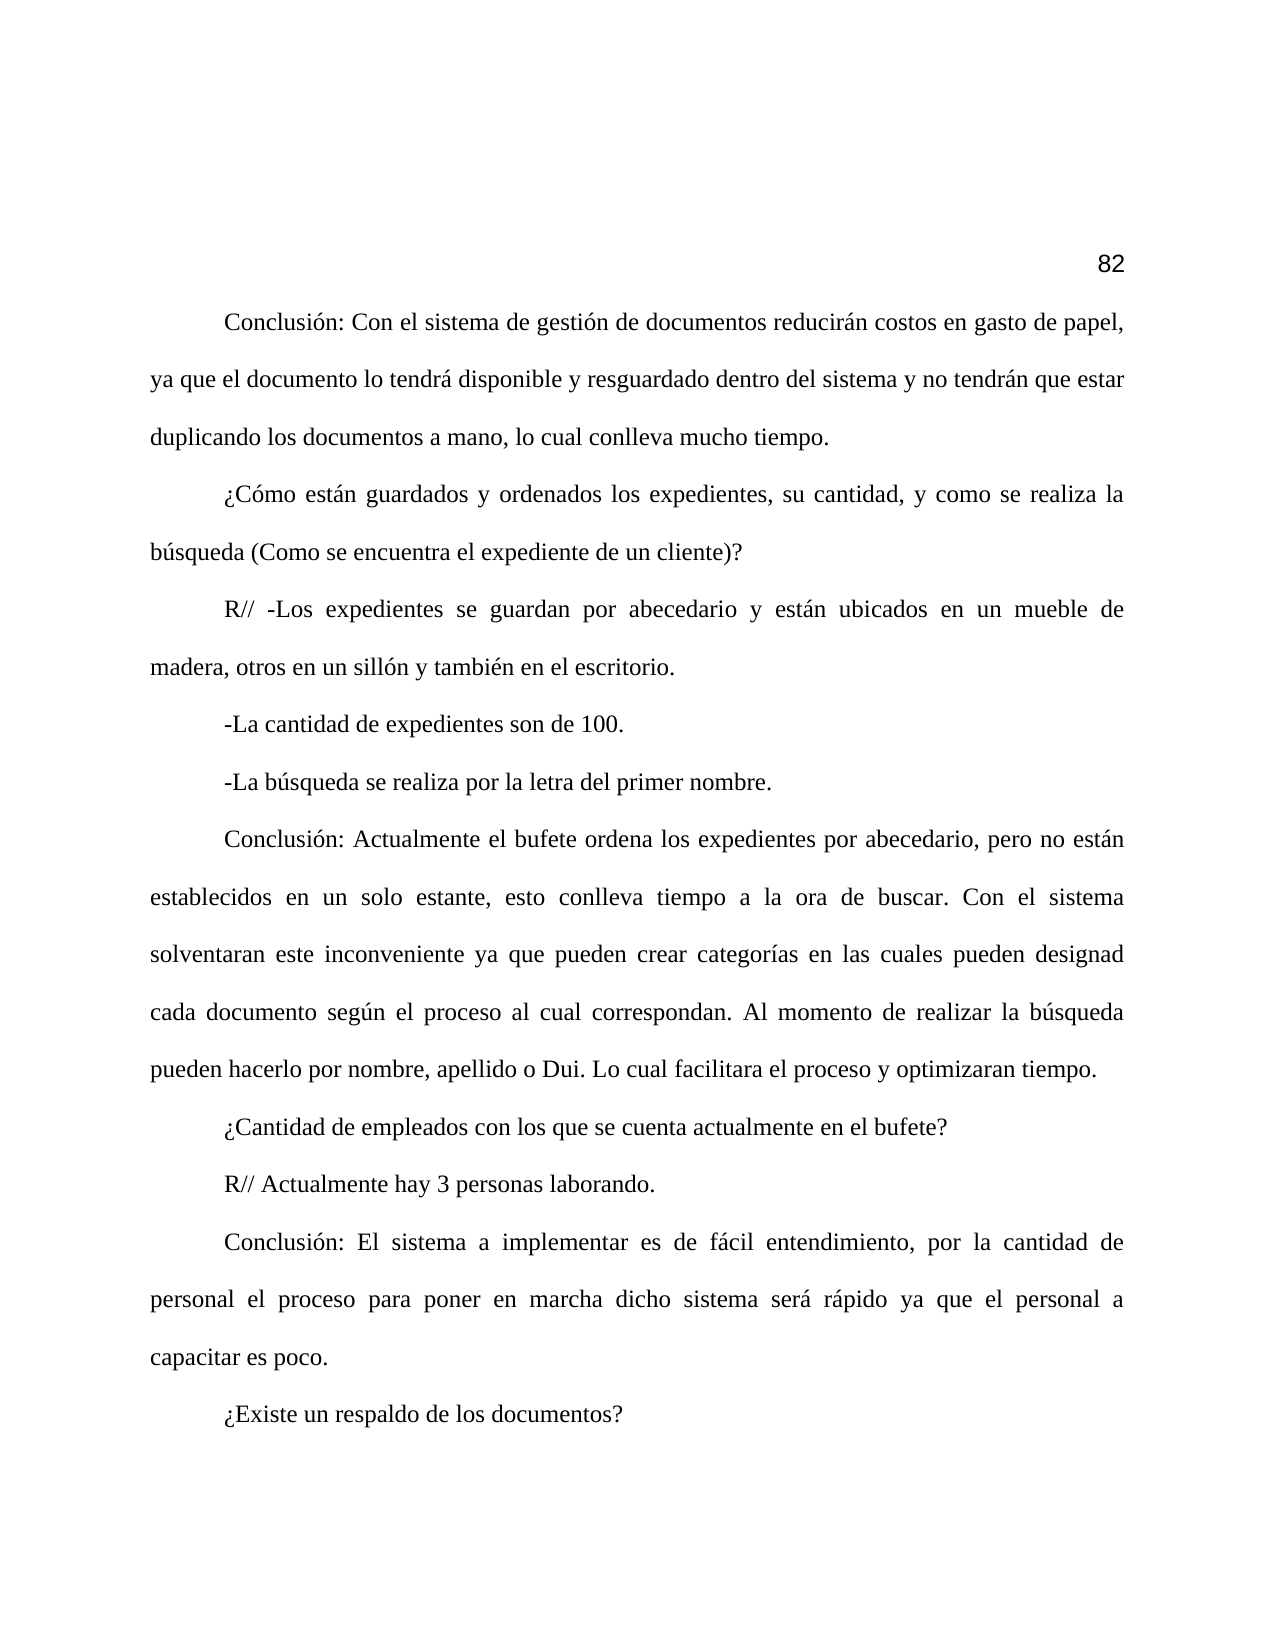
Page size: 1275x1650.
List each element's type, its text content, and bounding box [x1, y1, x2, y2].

text ¿Cómo están guardados y ordenados los expedientes, su cantidad, y como se realiza la búsqueda (Como se encuentra el expediente de un cliente)? [150, 479, 1125, 566]
text Conclusión: El sistema a implementar es de fácil entendimiento, por la cantidad de personal el proceso para poner en marcha dicho sistema será rápido ya que el personal a capacitar es poco. [150, 1227, 1125, 1371]
text -La cantidad de expedientes son de 100. [150, 709, 1125, 738]
text -La búsqueda se realiza por la letra del primer nombre. [150, 767, 1125, 796]
text Conclusión: Actualmente el bufete ordena los expedientes por abecedario, pero no están establecidos en un solo estante, esto conlleva tiempo a la ora de buscar. Con el sistema solventaran este inconveniente ya que pueden crear categorías en las cuales pueden designad cada documento según el proceso al cual correspondan. Al momento de realizar la búsqueda pueden hacerlo por nombre, apellido o Dui. Lo cual facilitara el proceso y optimizaran tiempo. [150, 824, 1125, 1083]
text R// Actualmente hay 3 personas laborando. [150, 1169, 1125, 1198]
text Conclusión: Con el sistema de gestión de documentos reducirán costos en gasto de papel, ya que el documento lo tendrá disponible y resguardado dentro del sistema y no tendrán que estar duplicando los documentos a mano, lo cual conlleva mucho tiempo. [150, 307, 1125, 451]
text ¿Existe un respaldo de los documentos? [150, 1399, 1125, 1428]
text R// -Los expedientes se guardan por abecedario y están ubicados en un mueble de madera, otros en un sillón y también en el escritorio. [150, 594, 1125, 681]
text ¿Cantidad de empleados con los que se cuenta actualmente en el bufete? [150, 1112, 1125, 1141]
